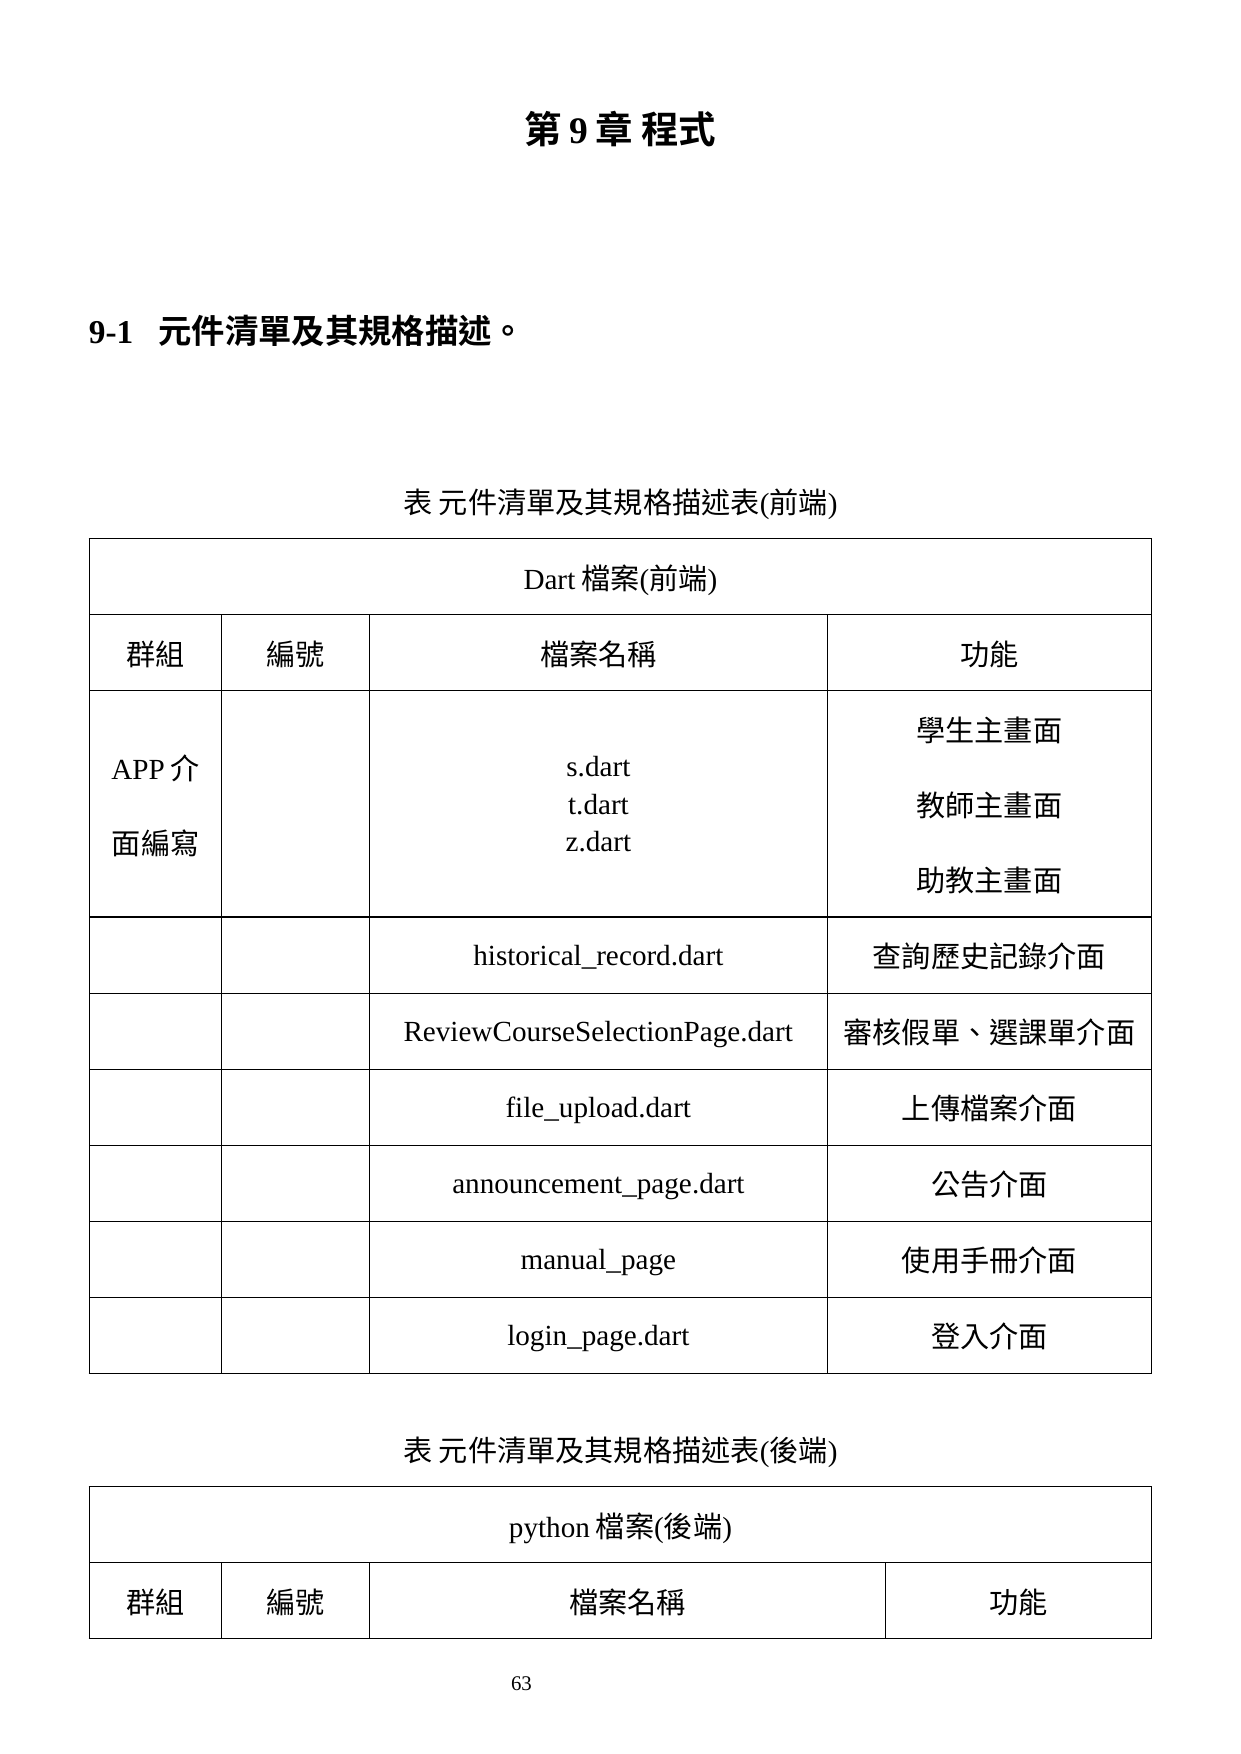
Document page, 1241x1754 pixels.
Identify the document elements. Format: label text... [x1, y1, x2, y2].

table_cell [90, 994, 221, 1068]
subtitle 第9章 程式 [89, 89, 1152, 164]
table_cell [90, 1146, 221, 1221]
table_cell [222, 691, 369, 916]
table_cell announcement_page.dart [370, 1146, 827, 1221]
table_cell [222, 1298, 369, 1373]
table_cell [222, 1222, 369, 1297]
table_cell 學生主畫面 教師主畫面 助教主畫面 [828, 691, 1151, 916]
table_cell 查詢歷史記錄介面 [828, 918, 1151, 992]
table_cell login_page.dart [370, 1298, 827, 1373]
table_cell [90, 918, 221, 992]
table_cell [222, 994, 369, 1068]
table_cell [222, 1070, 369, 1144]
table_cell 檔案名稱 [370, 1563, 885, 1638]
table_cell 編號 [222, 615, 369, 690]
table_cell [90, 1070, 221, 1144]
table_header Dart檔案(前端) [90, 539, 1151, 614]
subtitle 9-1 元件清單及其規格描述。 [89, 292, 1152, 367]
table_cell 使用手冊介面 [828, 1222, 1151, 1297]
table_cell [90, 1298, 221, 1373]
table_cell 檔案名稱 [370, 615, 827, 690]
table_cell [222, 1146, 369, 1221]
table_cell 登入介面 [828, 1298, 1151, 1373]
table_cell ReviewCourseSelectionPage.dart [370, 994, 827, 1068]
text 表 元件清單及其規格描述表(前端) [89, 463, 1152, 538]
table_cell [222, 918, 369, 992]
table_cell manual_page [370, 1222, 827, 1297]
table_cell historical_record.dart [370, 918, 827, 992]
table_cell 審核假單、選課單介面 [828, 994, 1151, 1068]
table_header python檔案(後端) [90, 1487, 1151, 1562]
table_cell 上傳檔案介面 [828, 1070, 1151, 1144]
table_cell 群組 [90, 615, 221, 690]
table_cell 群組 [90, 1563, 221, 1638]
table_cell [90, 1222, 221, 1297]
table_cell 功能 [886, 1563, 1151, 1638]
table_cell APP介面編寫 [90, 691, 221, 916]
table_cell 公告介面 [828, 1146, 1151, 1221]
table_cell s.dart t.dart z.dart [370, 691, 827, 916]
table_cell 編號 [222, 1563, 369, 1638]
table_cell 功能 [828, 615, 1151, 690]
table_cell file_upload.dart [370, 1070, 827, 1144]
text 表 元件清單及其規格描述表(後端) [89, 1411, 1152, 1486]
